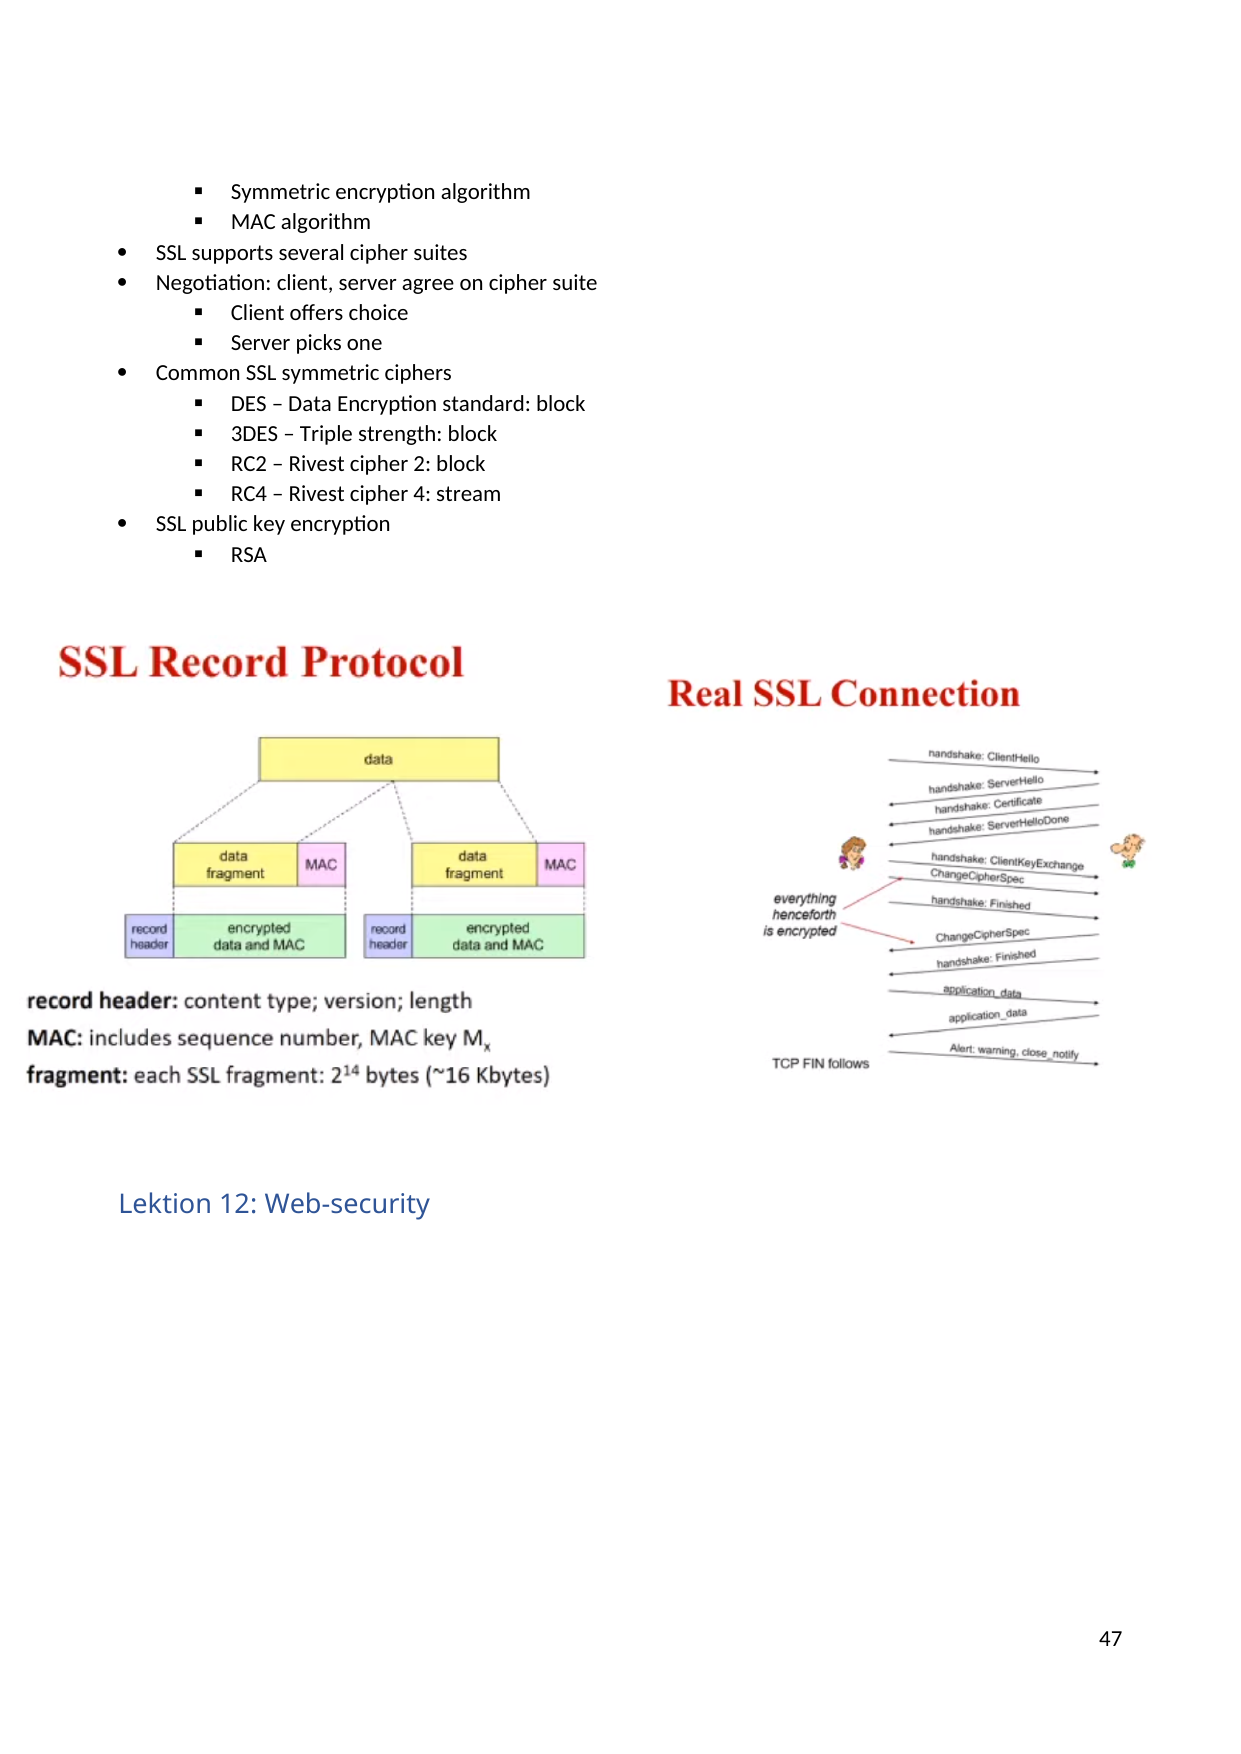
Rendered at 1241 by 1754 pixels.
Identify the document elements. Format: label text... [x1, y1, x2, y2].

list SSL supports several cipher suites [118, 238, 1122, 266]
list DES – Data Encryption standard: block [193, 389, 1122, 417]
subtitle Lektion 12: Web-security [118, 1184, 1122, 1221]
list RC4 – Rivest cipher 4: stream [193, 479, 1122, 507]
list MAC algorithm [193, 207, 1122, 235]
list RSA [193, 540, 1122, 568]
list Common SSL symmetric ciphers [118, 358, 1122, 386]
list Negotiation: client, server agree on cipher suite [118, 268, 1122, 296]
list 3DES – Triple strength: block [193, 419, 1122, 447]
picture [18, 635, 595, 1119]
list SSL public key encryption [118, 509, 1122, 537]
list RC2 – Rivest cipher 2: block [193, 449, 1122, 477]
list Symmetric encryption algorithm [193, 177, 1122, 205]
picture [666, 670, 1162, 1082]
list Client offers choice [193, 298, 1122, 326]
list Server picks one [193, 328, 1122, 356]
